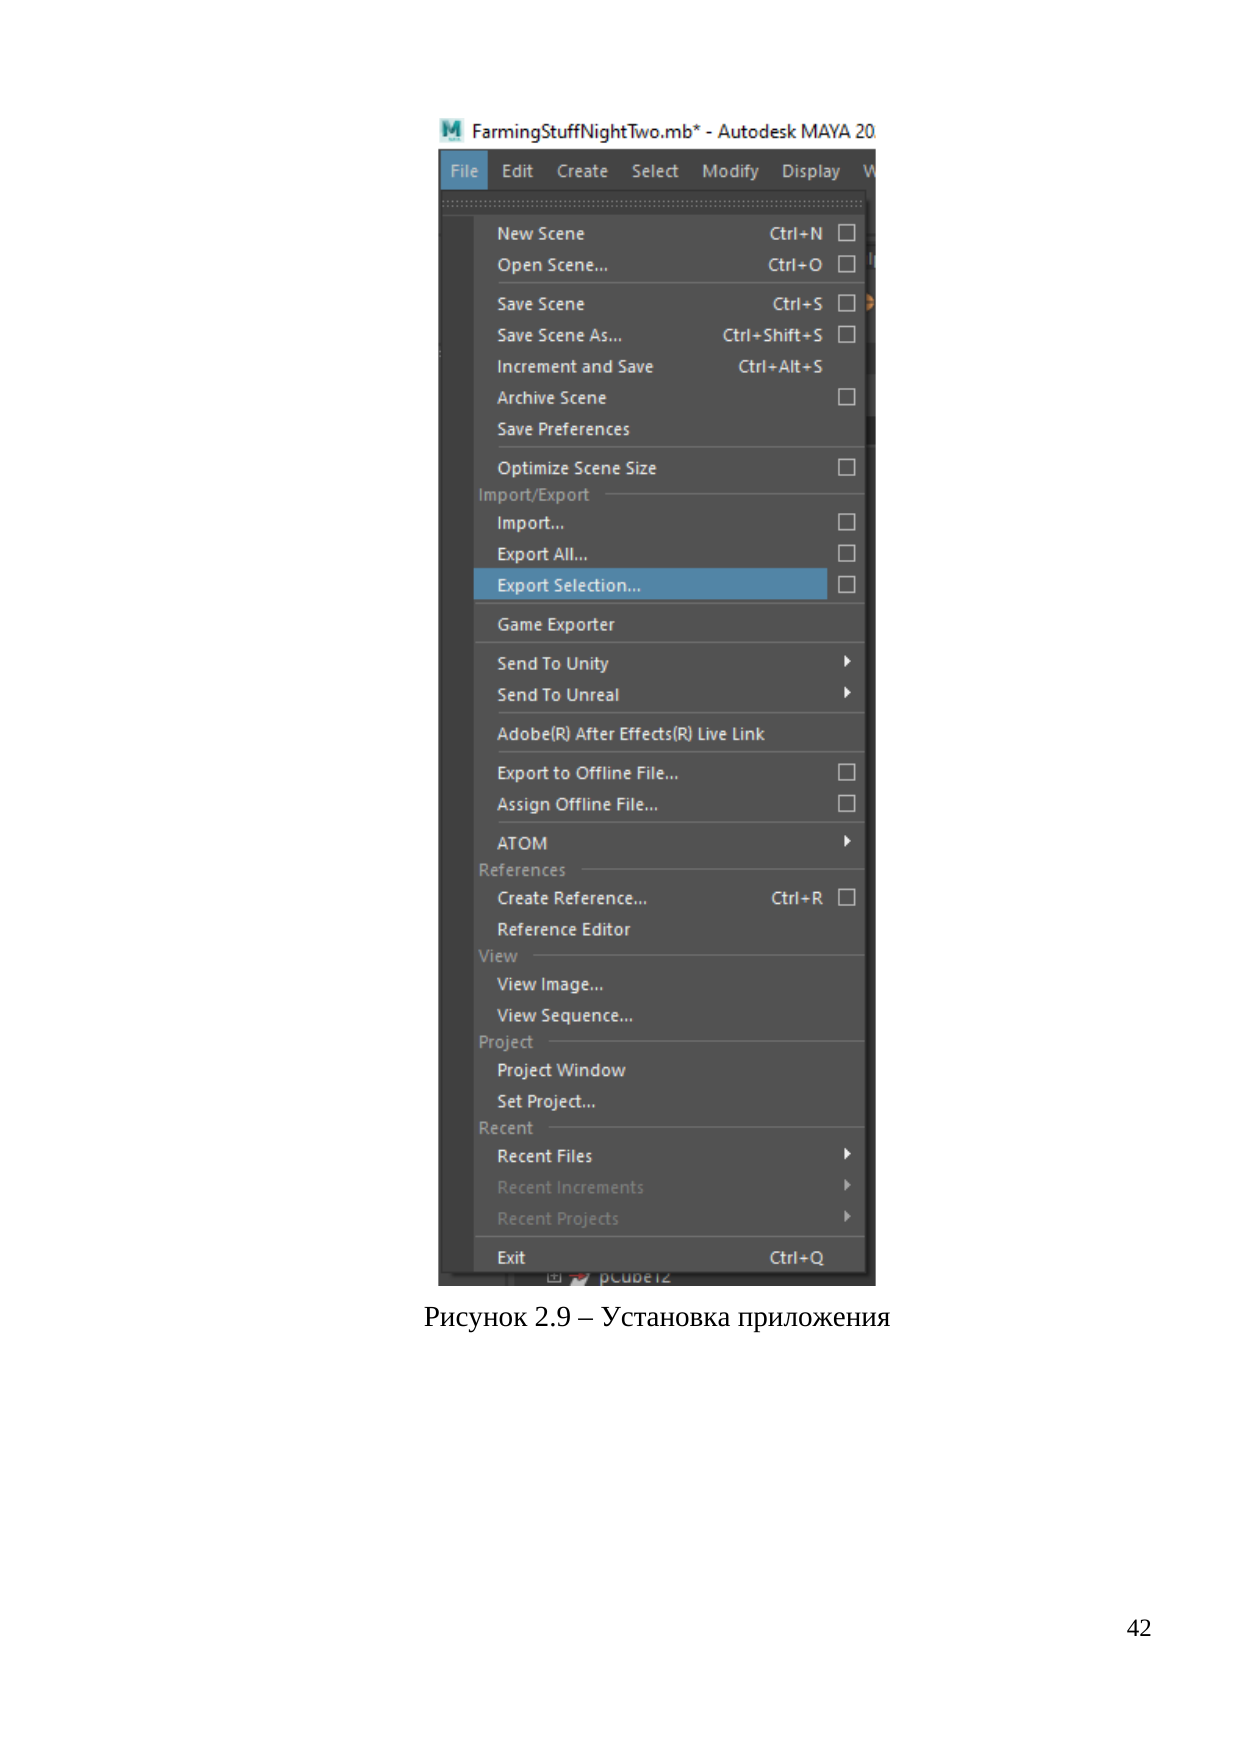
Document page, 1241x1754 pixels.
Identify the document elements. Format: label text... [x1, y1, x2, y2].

picture [438, 118, 876, 1286]
text Рисунок 2.9 – Установка приложения [177, 1299, 1137, 1333]
